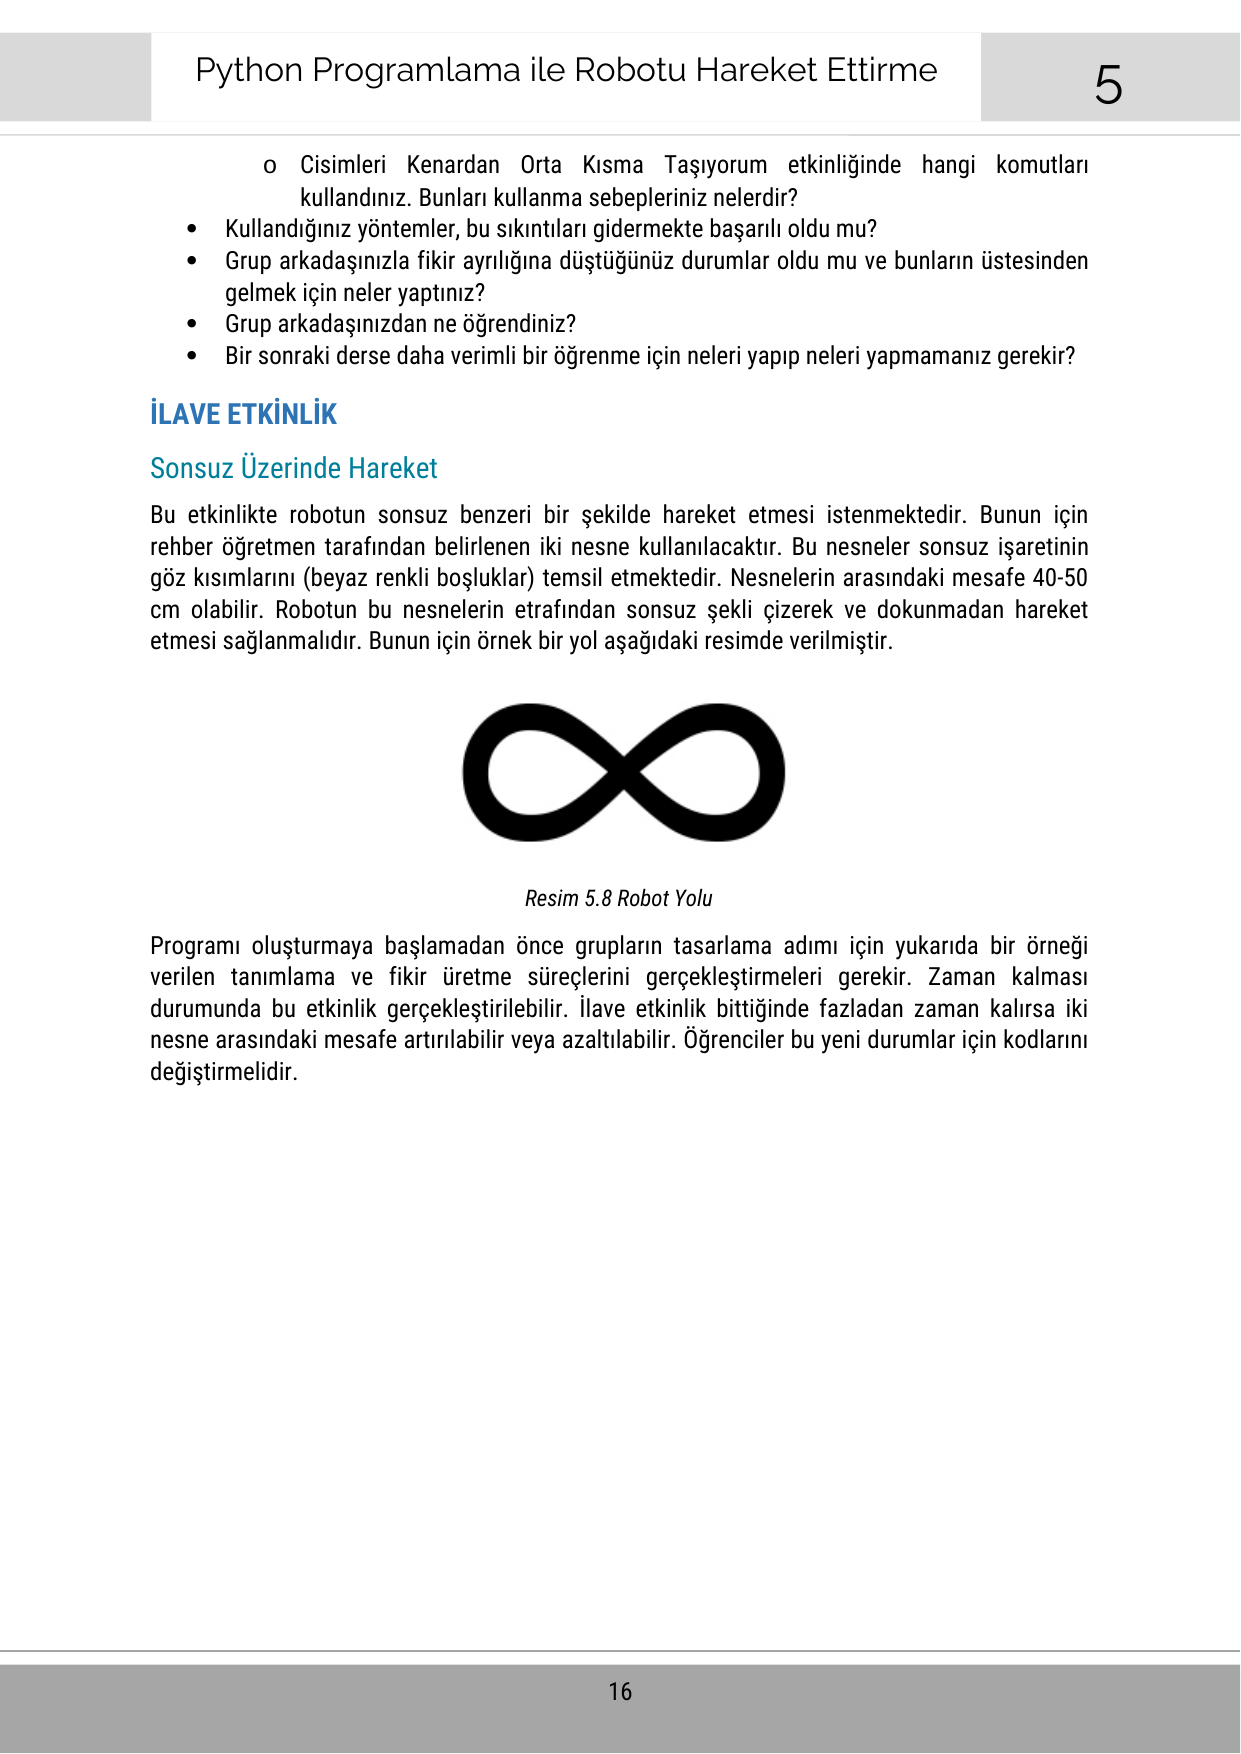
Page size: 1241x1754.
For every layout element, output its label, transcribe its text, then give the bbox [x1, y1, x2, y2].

list Cisimleri Kenardan Orta Kısma Taşıyorum etkinliğinde hangi komutları kullandınız. Bunları kullanma sebepleriniz nelerdir? [262, 150, 1090, 212]
list Bir sonraki derse daha verimli bir öğrenme için neleri yapıp neleri yapmamanız gerekir? [187, 341, 1090, 370]
text Programı oluşturmaya başlamadan önce grupların tasarlama adımı için yukarıda bir örneği verilen tanımlama ve fikir üretme süreçlerini gerçekleştirmeleri gerekir. Zaman kalması durumunda bu etkinlik gerçekleştirilebilir. İlave etkinlik bittiğinde fazladan zaman kalırsa iki nesne arasındaki mesafe artırılabilir veya azaltılabilir. Öğrenciler bu yeni durumlar için kodlarını değiştirmelidir. [150, 931, 1090, 1086]
list Grup arkadaşınızla fikir ayrılığına düştüğünüz durumlar oldu mu ve bunların üstesinden gelmek için neler yaptınız? [187, 246, 1090, 307]
text Resim 5.8 Robot Yolu [150, 885, 1090, 912]
text Sonsuz Üzerinde Hareket [150, 451, 1090, 485]
list Kullandığınız yöntemler, bu sıkıntıları gidermekte başarılı oldu mu? [187, 214, 1090, 244]
subtitle İLAVE ETKİNLİK [150, 397, 1090, 432]
text Bu etkinlikte robotun sonsuz benzeri bir şekilde hareket etmesi istenmektedir. Bunun için rehber öğretmen tarafından belirlenen iki nesne kullanılacaktır. Bu nesneler sonsuz işaretinin göz kısımlarını (beyaz renkli boşluklar) temsil etmektedir. Nesnelerin arasındaki mesafe 40-50 cm olabilir. Robotun bu nesnelerin etrafından sonsuz şekli çizerek ve dokunmadan hareket etmesi sağlanmalıdır. Bunun için örnek bir yol aşağıdaki resimde verilmiştir. [150, 500, 1090, 656]
list Grup arkadaşınızdan ne öğrendiniz? [187, 309, 1090, 338]
picture [440, 674, 800, 867]
